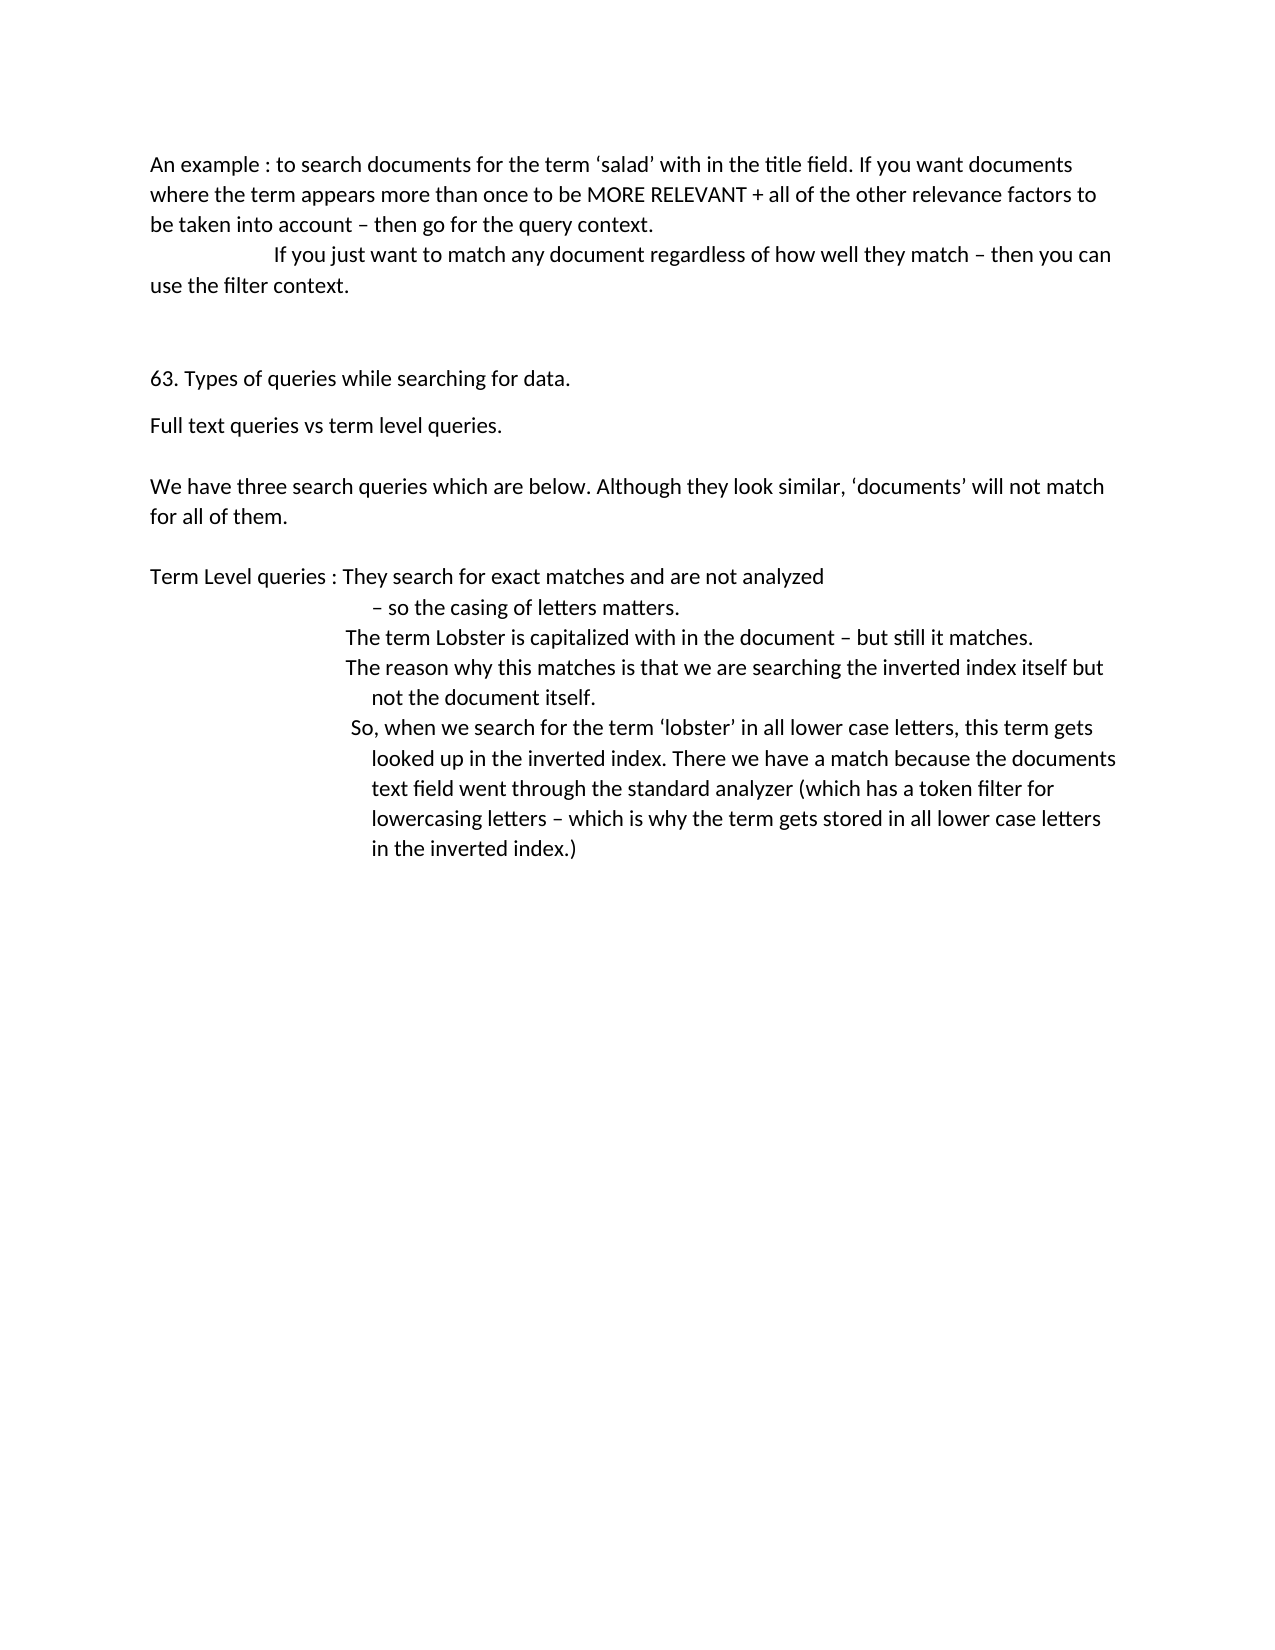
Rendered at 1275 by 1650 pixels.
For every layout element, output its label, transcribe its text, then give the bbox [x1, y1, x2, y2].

text Full text queries vs term level queries. We have three search queries which are below. Although they look similar, ‘documents’ will not match for all of them. Term Level queries : They search for exact matches and are not analyzed – so the casing of letters matters. The term Lobster is capitalized with in the document – but still it matches. The reason why this matches is that we are searching the inverted index itself but not the document itself. So, when we search for the term ‘lobster’ in all lower case letters, this term gets looked up in the inverted index. There we have a match because the documents text field went through the standard analyzer (which has a token filter for lowercasing letters – which is why the term gets stored in all lower case letters in the inverted index.) [150, 411, 1125, 862]
text 63. Types of queries while searching for data. [150, 364, 1125, 393]
text An example : to search documents for the term ‘salad’ with in the title field. If you want documents where the term appears more than once to be MORE RELEVANT + all of the other relevance factors to be taken into account – then go for the query context. If you just want to match any document regardless of how well they match – then you can use the filter context. [150, 150, 1125, 299]
